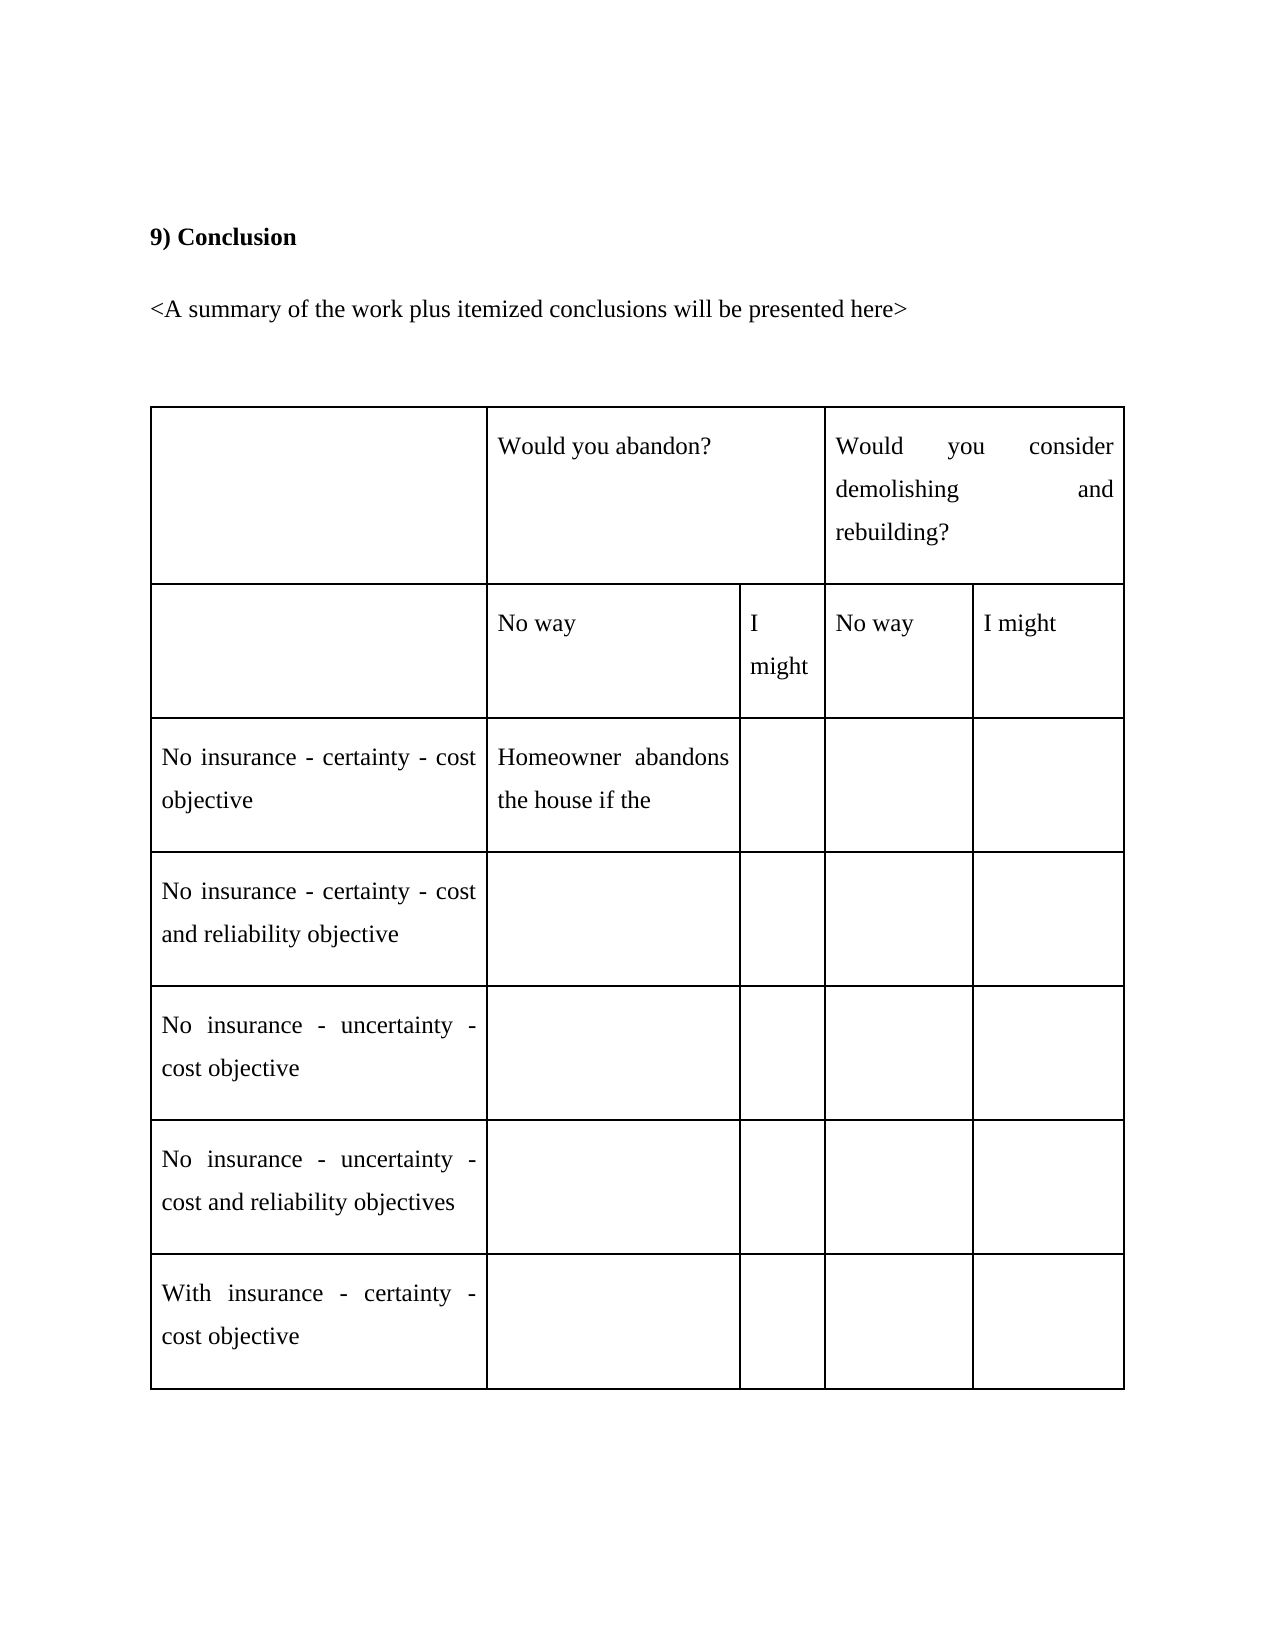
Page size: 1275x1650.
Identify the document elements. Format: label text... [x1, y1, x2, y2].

table_cell [974, 1121, 1123, 1253]
table_cell [152, 585, 486, 717]
table_cell [741, 853, 824, 985]
text <A summary of the work plus itemized conclusions will be presented here> [150, 294, 1125, 323]
table_cell [826, 1121, 972, 1253]
table_cell [488, 1121, 739, 1253]
table_cell [741, 1255, 824, 1387]
table_cell [741, 1121, 824, 1253]
table_cell [826, 987, 972, 1119]
table_cell [974, 987, 1123, 1119]
table_cell [826, 1255, 972, 1387]
table_header Would you abandon? [488, 408, 824, 583]
table_cell [826, 853, 972, 985]
table_cell No way [826, 585, 972, 717]
table_cell [488, 987, 739, 1119]
table_cell [974, 853, 1123, 985]
subtitle Conclusion [150, 222, 1125, 251]
table_header Would you consider demolishing and rebuilding? [826, 408, 1123, 583]
table_cell [974, 719, 1123, 851]
table_cell [741, 987, 824, 1119]
table_cell With insurance - certainty - cost objective [152, 1255, 486, 1387]
table_cell No insurance - uncertainty - cost and reliability objectives [152, 1121, 486, 1253]
table_cell [826, 719, 972, 851]
table_cell Homeowner abandons the house if the [488, 719, 739, 851]
table_cell [488, 1255, 739, 1387]
table_cell [974, 1255, 1123, 1387]
table_cell No way [488, 585, 739, 717]
table_header [152, 408, 486, 583]
table_cell No insurance - uncertainty - cost objective [152, 987, 486, 1119]
table_cell [488, 853, 739, 985]
table_cell I might [741, 585, 824, 717]
table_cell I might [974, 585, 1123, 717]
table_cell No insurance - certainty - cost objective [152, 719, 486, 851]
table_cell [741, 719, 824, 851]
table_cell No insurance - certainty - cost and reliability objective [152, 853, 486, 985]
